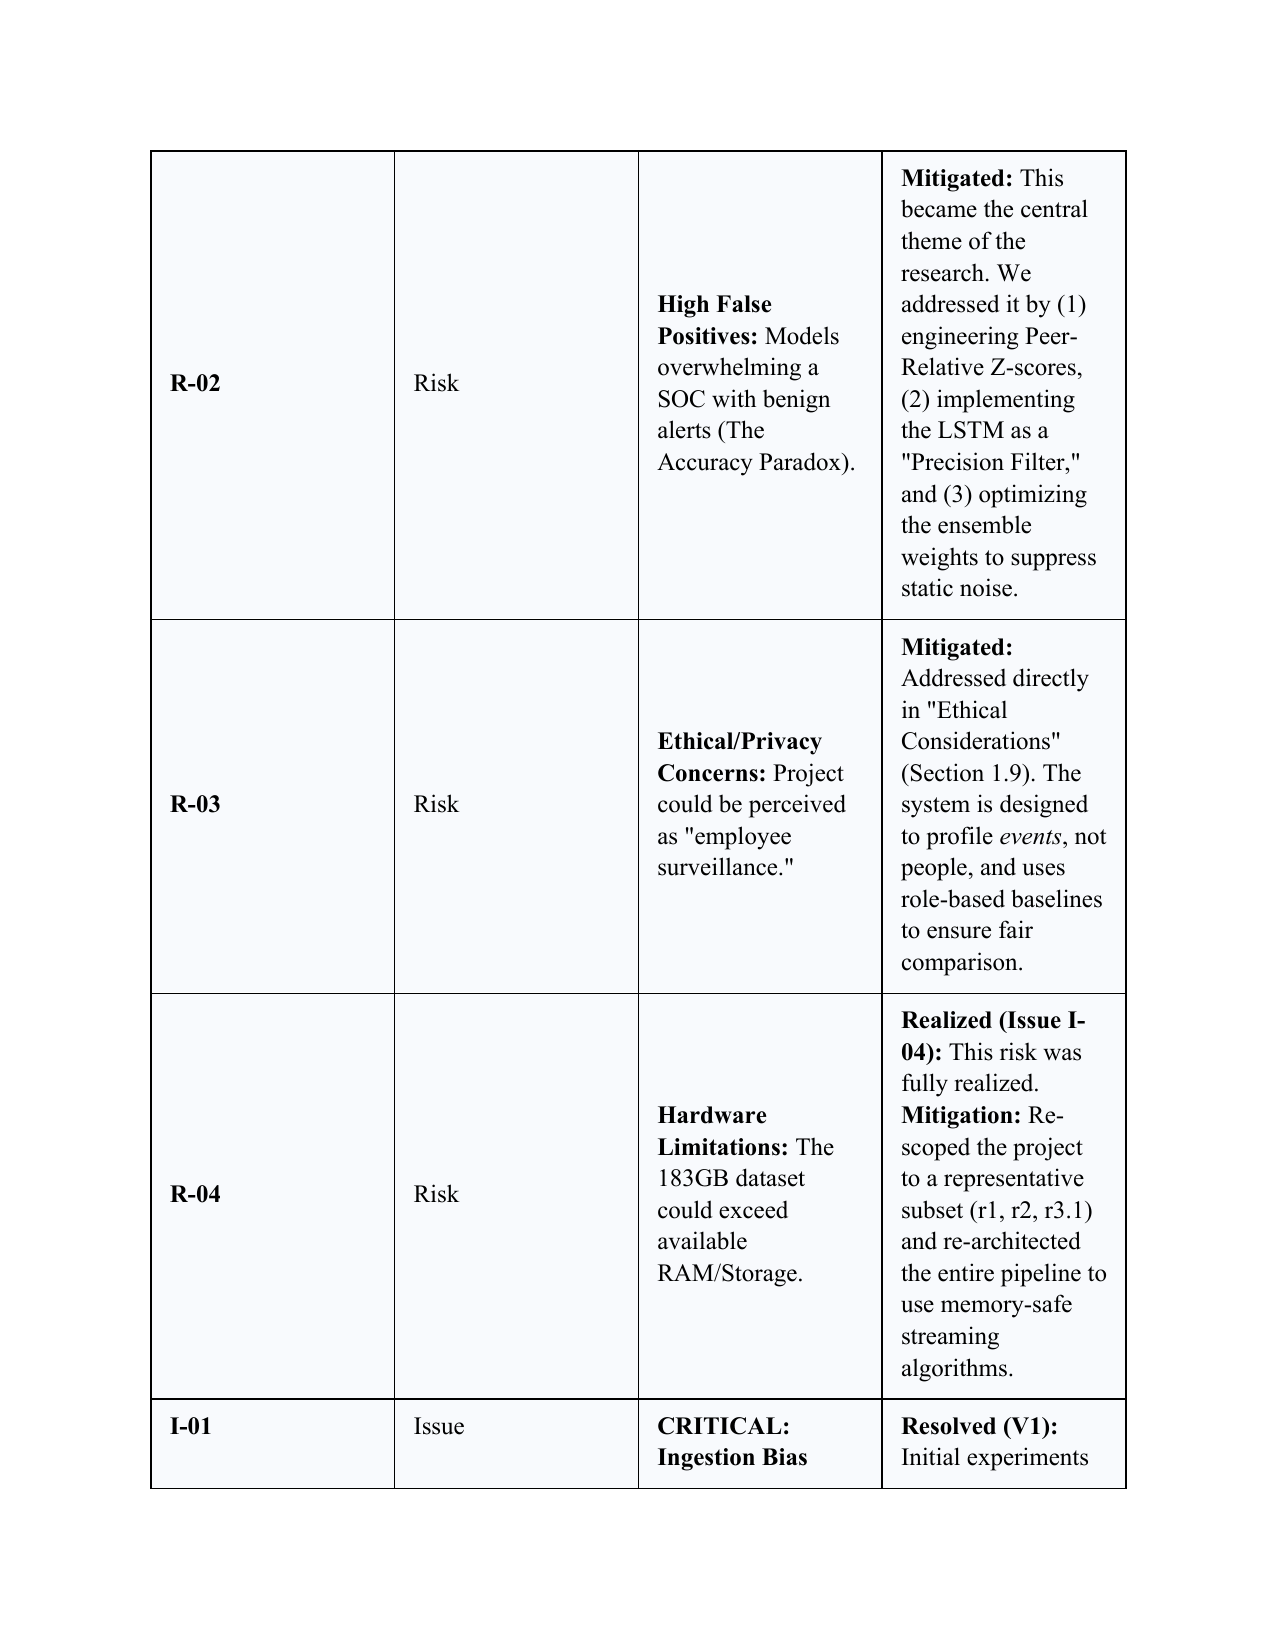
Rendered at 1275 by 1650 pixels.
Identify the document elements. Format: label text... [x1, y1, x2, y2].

table_cell I-01 [152, 1400, 394, 1488]
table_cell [639, 1400, 881, 1488]
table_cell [883, 1400, 1125, 1488]
table_cell R-03 [152, 620, 394, 992]
table_cell High False Positives: Models overwhelming a SOC with benign alerts (The Accuracy Paradox). [639, 152, 881, 618]
table_cell Risk [395, 994, 638, 1398]
table_cell R-04 [152, 994, 394, 1398]
table_cell Ethical/Privacy Concerns: Project could be perceived as "employee surveillance." [639, 620, 881, 992]
table_cell Risk [395, 152, 638, 618]
table_cell Risk [395, 620, 638, 992]
table_cell Mitigated: Addressed directly in "Ethical Considerations" (Section 1.9). The system is designed to profile events, not people, and uses role-based baselines to ensure fair comparison. [883, 620, 1125, 992]
table_cell Mitigated: This became the central theme of the research. We addressed it by (1) engineering Peer-Relative Z-scores, (2) implementing the LSTM as a "Precision Filter," and (3) optimizing the ensemble weights to suppress static noise. [883, 152, 1125, 618]
table_cell Hardware Limitations: The 183GB dataset could exceed available RAM/Storage. [639, 994, 881, 1398]
table_cell Realized (Issue I-04): This risk was fully realized. Mitigation: Re-scoped the project to a representative subset (r1, r2, r3.1) and re-architected the entire pipeline to use memory-safe streaming algorithms. [883, 994, 1125, 1398]
table_cell R-02 [152, 152, 394, 618]
table_cell Issue [395, 1400, 638, 1488]
